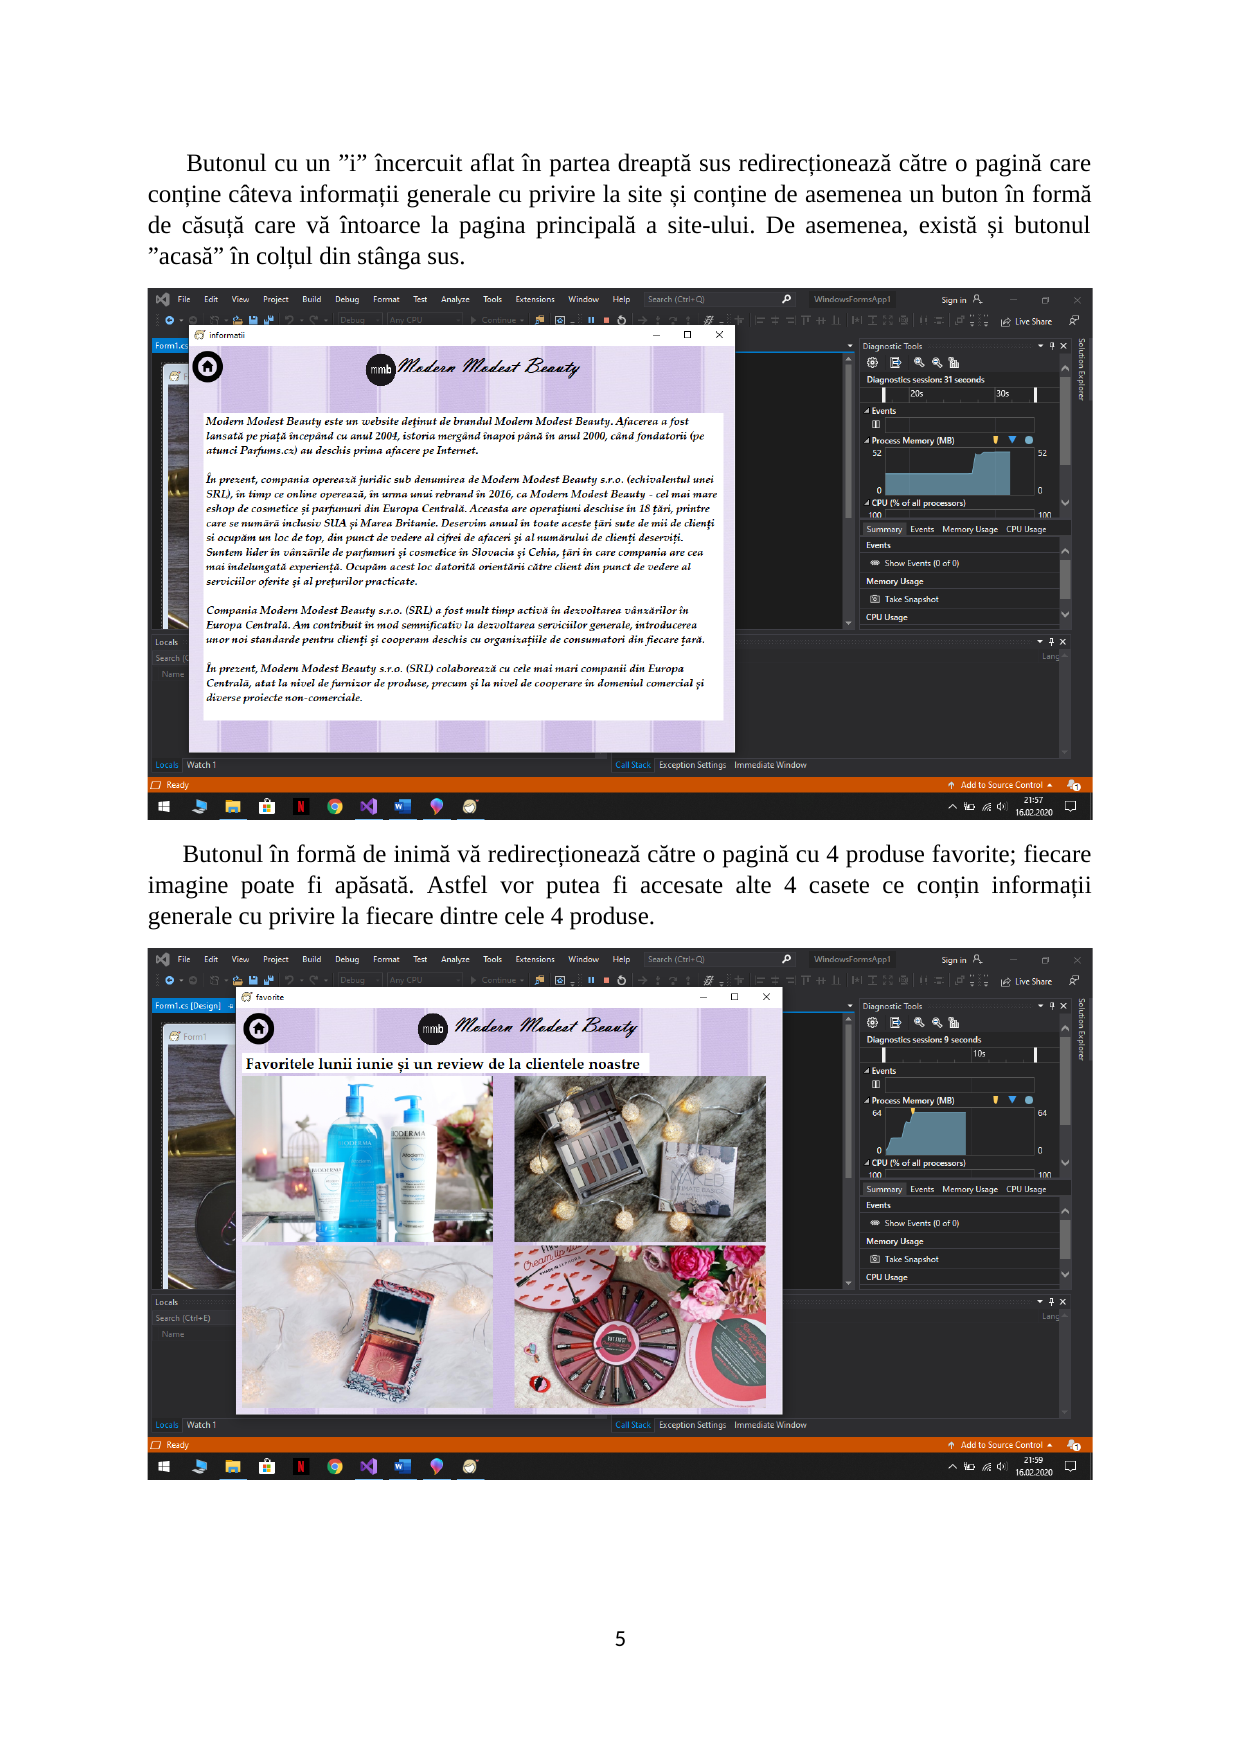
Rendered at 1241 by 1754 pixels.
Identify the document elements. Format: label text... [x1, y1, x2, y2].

picture [147, 948, 1093, 1480]
picture [147, 288, 1093, 820]
text Butonul cu un ”i” încercuit aflat în partea dreaptă sus redirecționează către o pagină care conține câteva informații generale cu privire la site și conține de asemenea un buton în formă de căsuță care vă întoarce la pagina principală a site-ului. De asemenea, există și butonul ”acasă” în colțul din stânga sus. [148, 148, 1093, 269]
text Butonul în formă de inimă vă redirecționează către o pagină cu 4 produse favorite; fiecare imagine poate fi apăsată. Astfel vor putea fi accesate alte 4 casete ce conțin informații generale cu privire la fiecare dintre cele 4 produse. [148, 839, 1093, 929]
